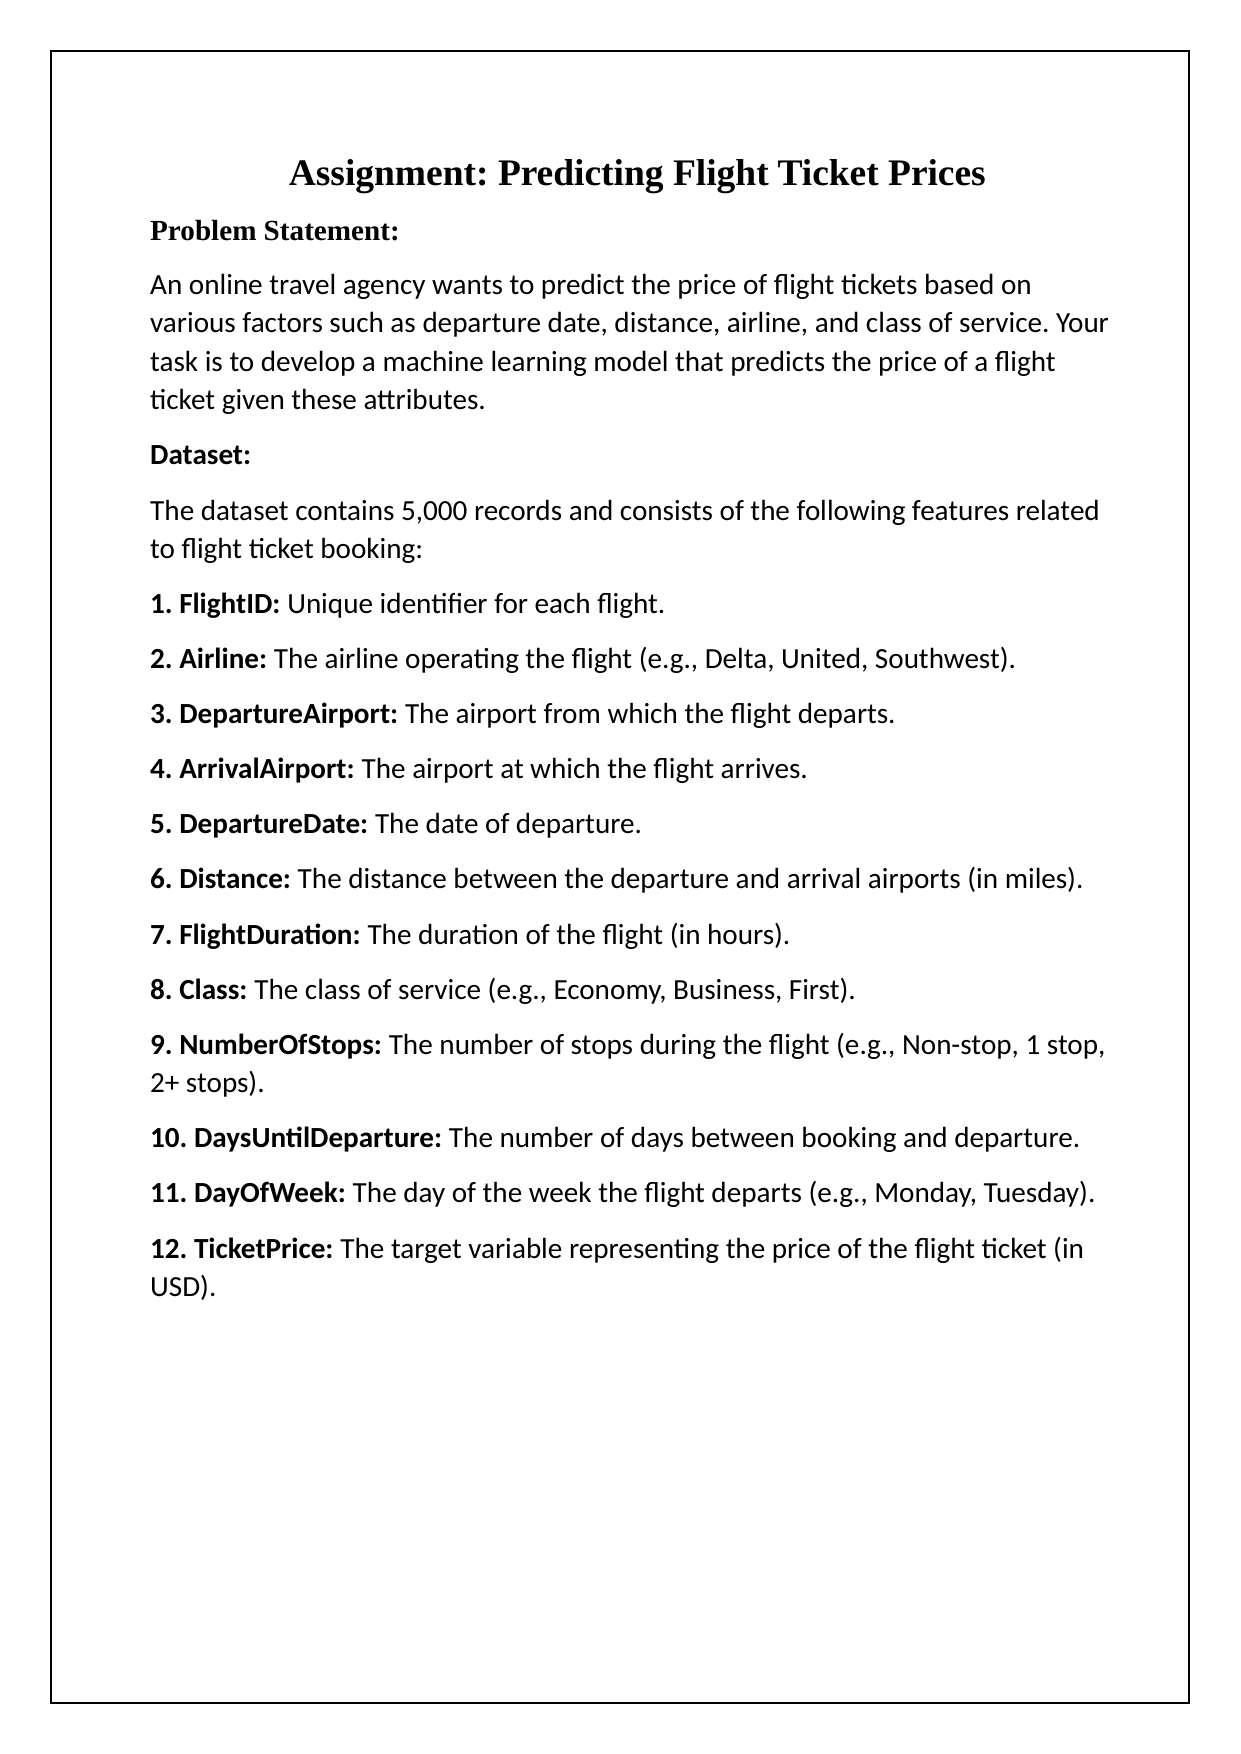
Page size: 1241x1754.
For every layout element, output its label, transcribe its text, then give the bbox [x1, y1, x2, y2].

text 5. DepartureDate: The date of departure. [150, 806, 1124, 841]
text 4. ArrivalAirport: The airport at which the flight arrives. [150, 750, 1124, 786]
text The dataset contains 5,000 records and consists of the following features related to flight ticket booking: [150, 492, 1124, 566]
text Dataset: [150, 436, 1124, 472]
text An online travel agency wants to predict the price of flight tickets based on various factors such as departure date, distance, airline, and class of service. Your task is to develop a machine learning model that predicts the price of a flight ticket given these attributes. [150, 266, 1124, 417]
text 11. DayOfWeek: The day of the week the flight departs (e.g., Monday, Tuesday). [150, 1174, 1124, 1210]
text 1. FlightID: Unique identifier for each flight. [150, 585, 1124, 621]
text 8. Class: The class of service (e.g., Economy, Business, First). [150, 971, 1124, 1006]
text 12. TicketPrice: The target variable representing the price of the flight ticket (in USD). [150, 1230, 1124, 1304]
text 7. FlightDuration: The duration of the flight (in hours). [150, 916, 1124, 951]
text 2. Airline: The airline operating the flight (e.g., Delta, United, Southwest). [150, 640, 1124, 676]
text 3. DepartureAirport: The airport from which the flight departs. [150, 695, 1124, 731]
text Assignment: Predicting Flight Ticket Prices [150, 150, 1124, 193]
text Problem Statement: [150, 213, 1124, 247]
text 6. Distance: The distance between the departure and arrival airports (in miles). [150, 861, 1124, 896]
text 9. NumberOfStops: The number of stops during the flight (e.g., Non-stop, 1 stop, 2+ stops). [150, 1026, 1124, 1100]
text 10. DaysUntilDeparture: The number of days between booking and departure. [150, 1119, 1124, 1155]
